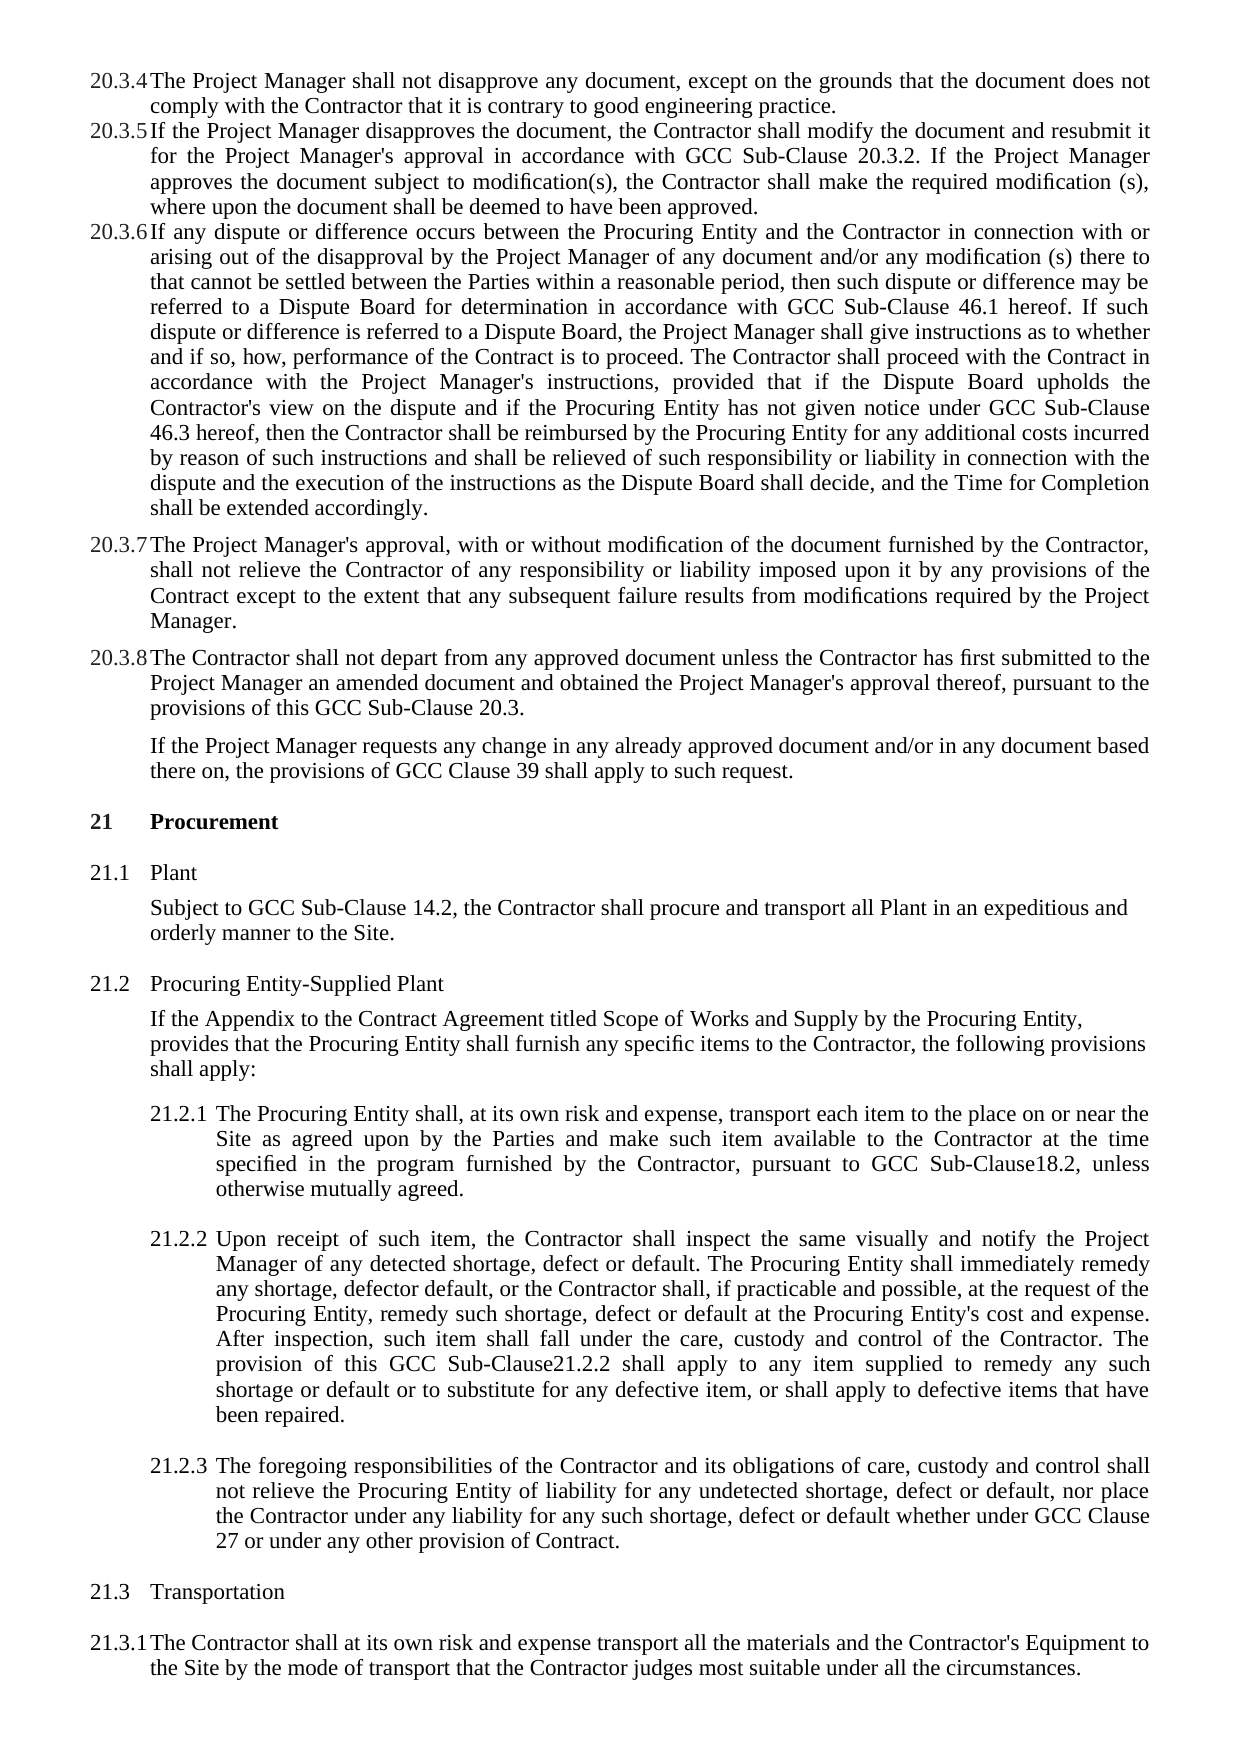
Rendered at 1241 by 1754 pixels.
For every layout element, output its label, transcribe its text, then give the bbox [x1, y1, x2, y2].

text 21.3 Transportation [90, 1578, 1186, 1604]
text If the Project Manager requests any change in any already approved document and/or in any document based there on, the provisions of GCC Clause 39 shall apply to such request. [150, 733, 1152, 783]
text 21.2.1 The Procuring Entity shall, at its own risk and expense, transport each item to the place on or near the Site as agreed upon by the Parties and make such item available to the Contractor at the time speciﬁed in the program furnished by the Contractor, pursuant to GCC Sub-Clause18.2, unless otherwise mutually agreed. [150, 1101, 1152, 1201]
list Plant [90, 859, 1186, 885]
list Procuring Entity-Supplied Plant [90, 970, 1186, 996]
subtitle Procurement [90, 808, 1186, 834]
text Subject to GCC Sub-Clause 14.2, the Contractor shall procure and transport all Plant in an expeditious and orderly manner to the Site. [150, 895, 1186, 945]
list If any dispute or difference occurs between the Procuring Entity and the Contractor in connection with or arising out of the disapproval by the Project Manager of any document and/or any modiﬁcation (s) there to that cannot be settled between the Parties within a reasonable period, then such dispute or difference may be referred to a Dispute Board for determination in accordance with GCC Sub-Clause 46.1 hereof. If such dispute or difference is referred to a Dispute Board, the Project Manager shall give instructions as to whether and if so, how, performance of the Contract is to proceed. The Contractor shall proceed with the Contract in accordance with the Project Manager's instructions, provided that if the Dispute Board upholds the Contractor's view on the dispute and if the Procuring Entity has not given notice under GCC Sub-Clause 46.3 hereof, then the Contractor shall be reimbursed by the Procuring Entity for any additional costs incurred by reason of such instructions and shall be relieved of such responsibility or liability in connection with the dispute and the execution of the instructions as the Dispute Board shall decide, and the Time for Completion shall be extended accordingly. [90, 219, 1152, 520]
text 21.2.3 The foregoing responsibilities of the Contractor and its obligations of care, custody and control shall not relieve the Procuring Entity of liability for any undetected shortage, defect or default, nor place the Contractor under any liability for any such shortage, defect or default whether under GCC Clause 27 or under any other provision of Contract. [150, 1453, 1152, 1553]
list The Project Manager shall not disapprove any document, except on the grounds that the document does not comply with the Contractor that it is contrary to good engineering practice. [90, 69, 1152, 119]
list The Contractor shall not depart from any approved document unless the Contractor has ﬁrst submitted to the Project Manager an amended document and obtained the Project Manager's approval thereof, pursuant to the provisions of this GCC Sub-Clause 20.3. [90, 646, 1152, 721]
text 21.2.2 Upon receipt of such item, the Contractor shall inspect the same visually and notify the Project Manager of any detected shortage, defect or default. The Procuring Entity shall immediately remedy any shortage, defector default, or the Contractor shall, if practicable and possible, at the request of the Procuring Entity, remedy such shortage, defect or default at the Procuring Entity's cost and expense. After inspection, such item shall fall under the care, custody and control of the Contractor. The provision of this GCC Sub-Clause21.2.2 shall apply to any item supplied to remedy any such shortage or default or to substitute for any defective item, or shall apply to defective items that have been repaired. [150, 1226, 1152, 1427]
list If the Project Manager disapproves the document, the Contractor shall modify the document and resubmit it for the Project Manager's approval in accordance with GCC Sub-Clause 20.3.2. If the Project Manager approves the document subject to modiﬁcation(s), the Contractor shall make the required modiﬁcation (s), where upon the document shall be deemed to have been approved. [90, 119, 1152, 219]
list The Project Manager's approval, with or without modiﬁcation of the document furnished by the Contractor, shall not relieve the Contractor of any responsibility or liability imposed upon it by any provisions of the Contract except to the extent that any subsequent failure results from modiﬁcations required by the Project Manager. [90, 533, 1152, 633]
text 21.3.1 The Contractor shall at its own risk and expense transport all the materials and the Contractor's Equipment to the Site by the mode of transport that the Contractor judges most suitable under all the circumstances. [90, 1630, 1152, 1680]
text If the Appendix to the Contract Agreement titled Scope of Works and Supply by the Procuring Entity, provides that the Procuring Entity shall furnish any speciﬁc items to the Contractor, the following provisions shall apply: [150, 1006, 1153, 1082]
